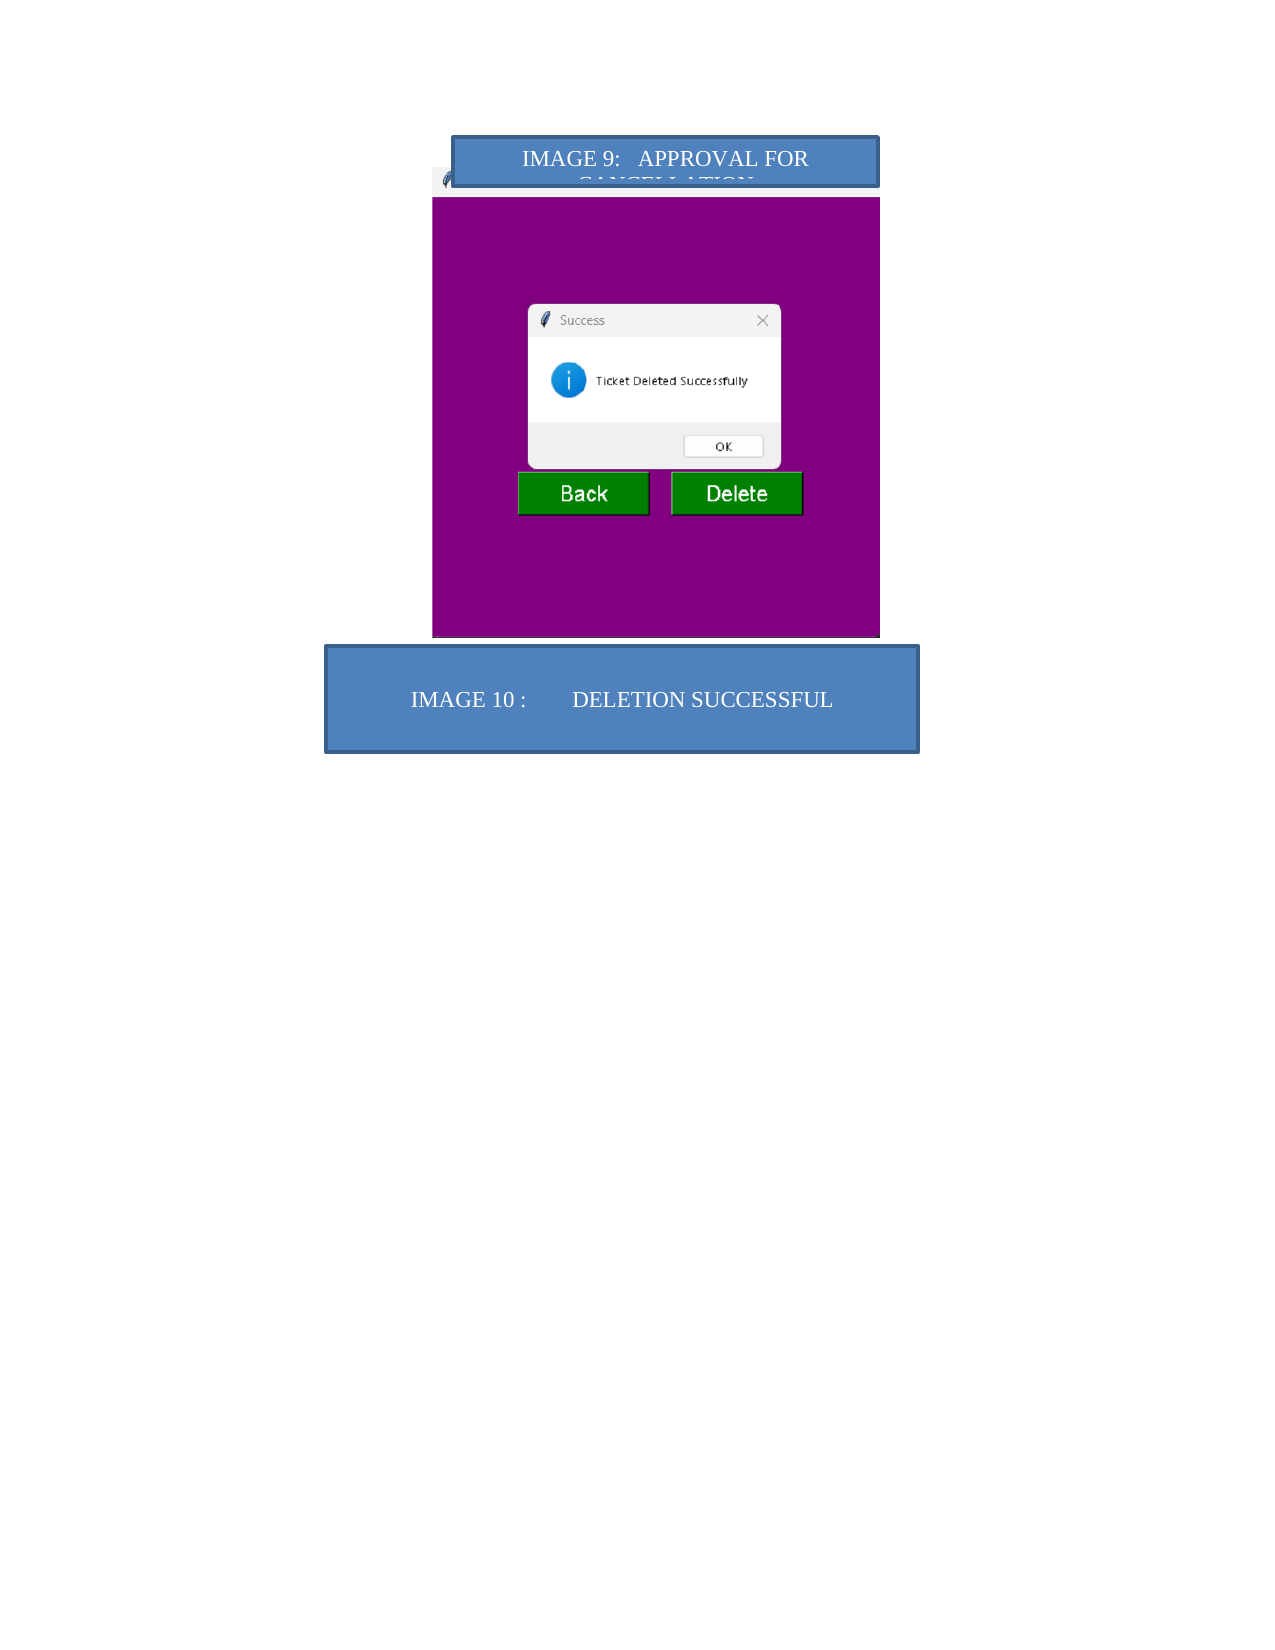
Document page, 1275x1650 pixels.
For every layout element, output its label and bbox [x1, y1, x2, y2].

picture [432, 167, 880, 638]
